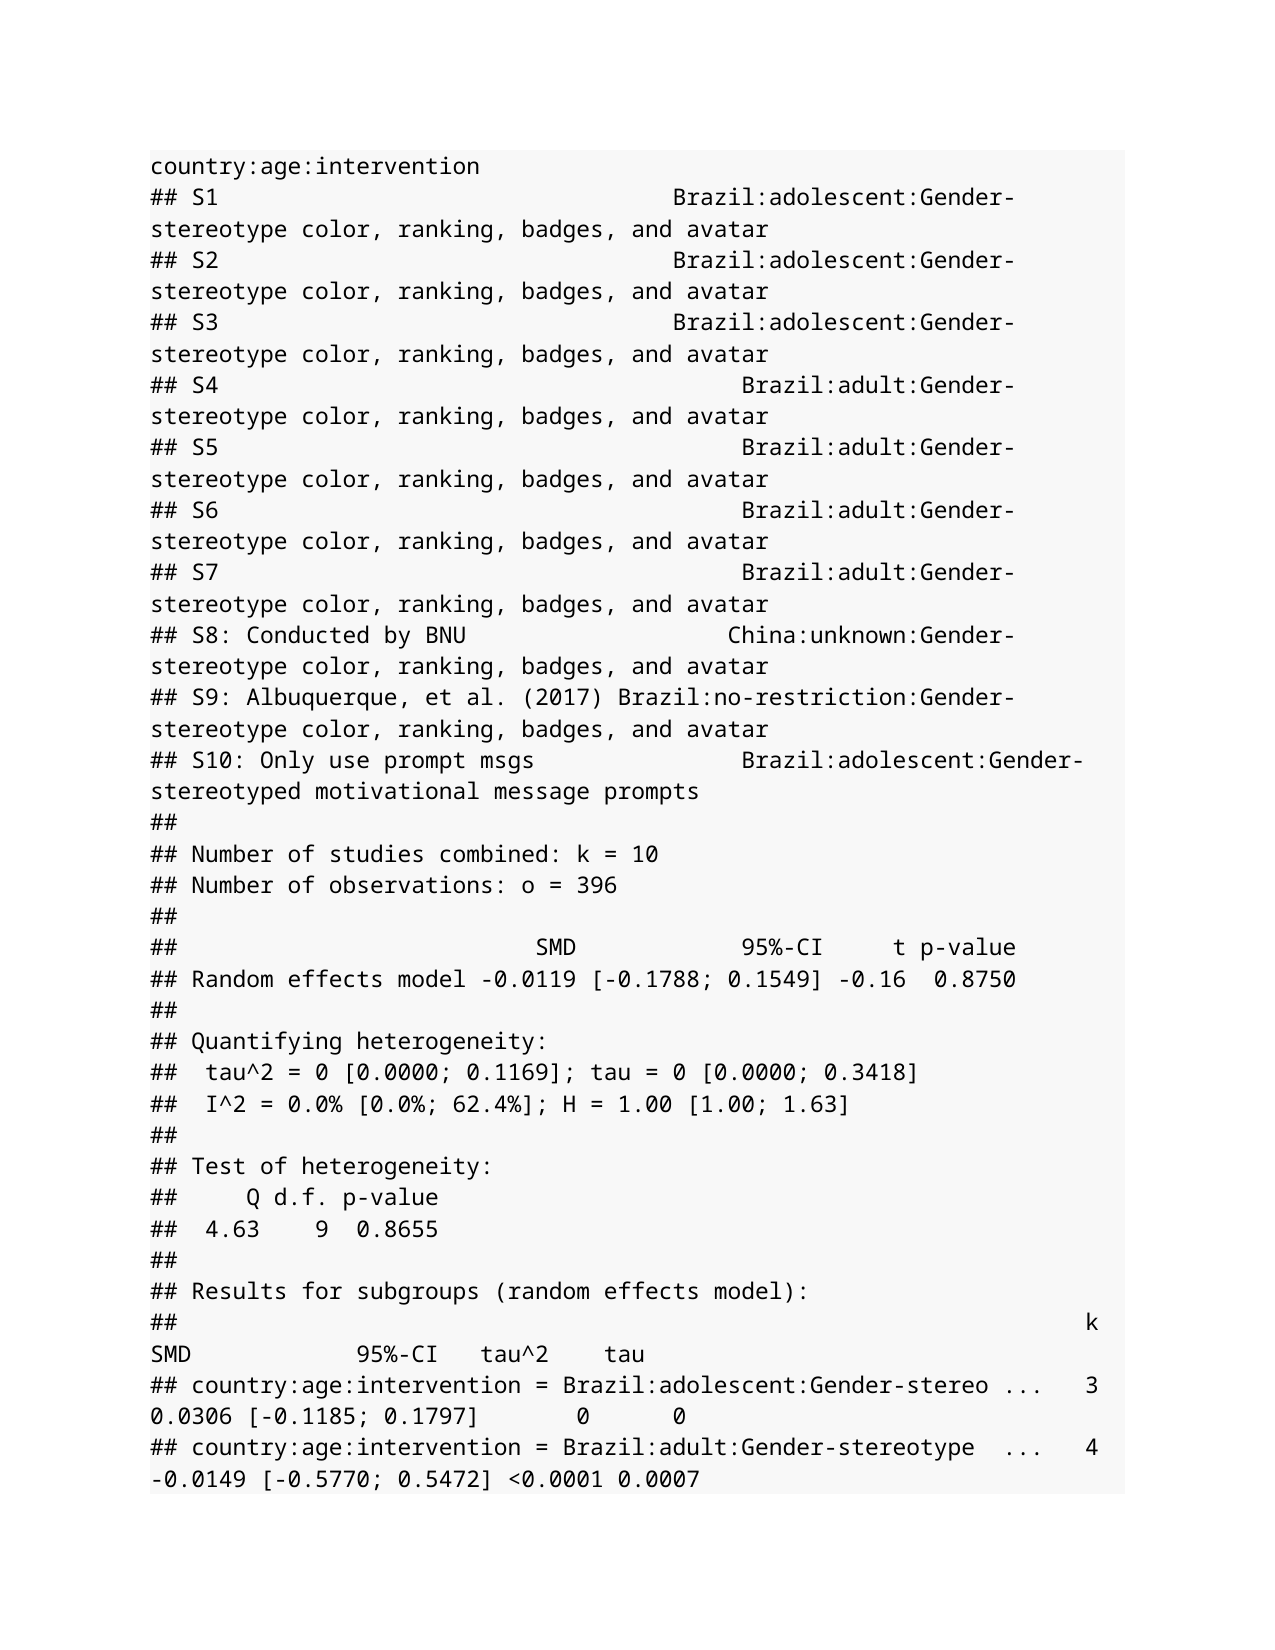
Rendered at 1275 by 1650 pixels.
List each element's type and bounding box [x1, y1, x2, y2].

text [150, 150, 1125, 1494]
